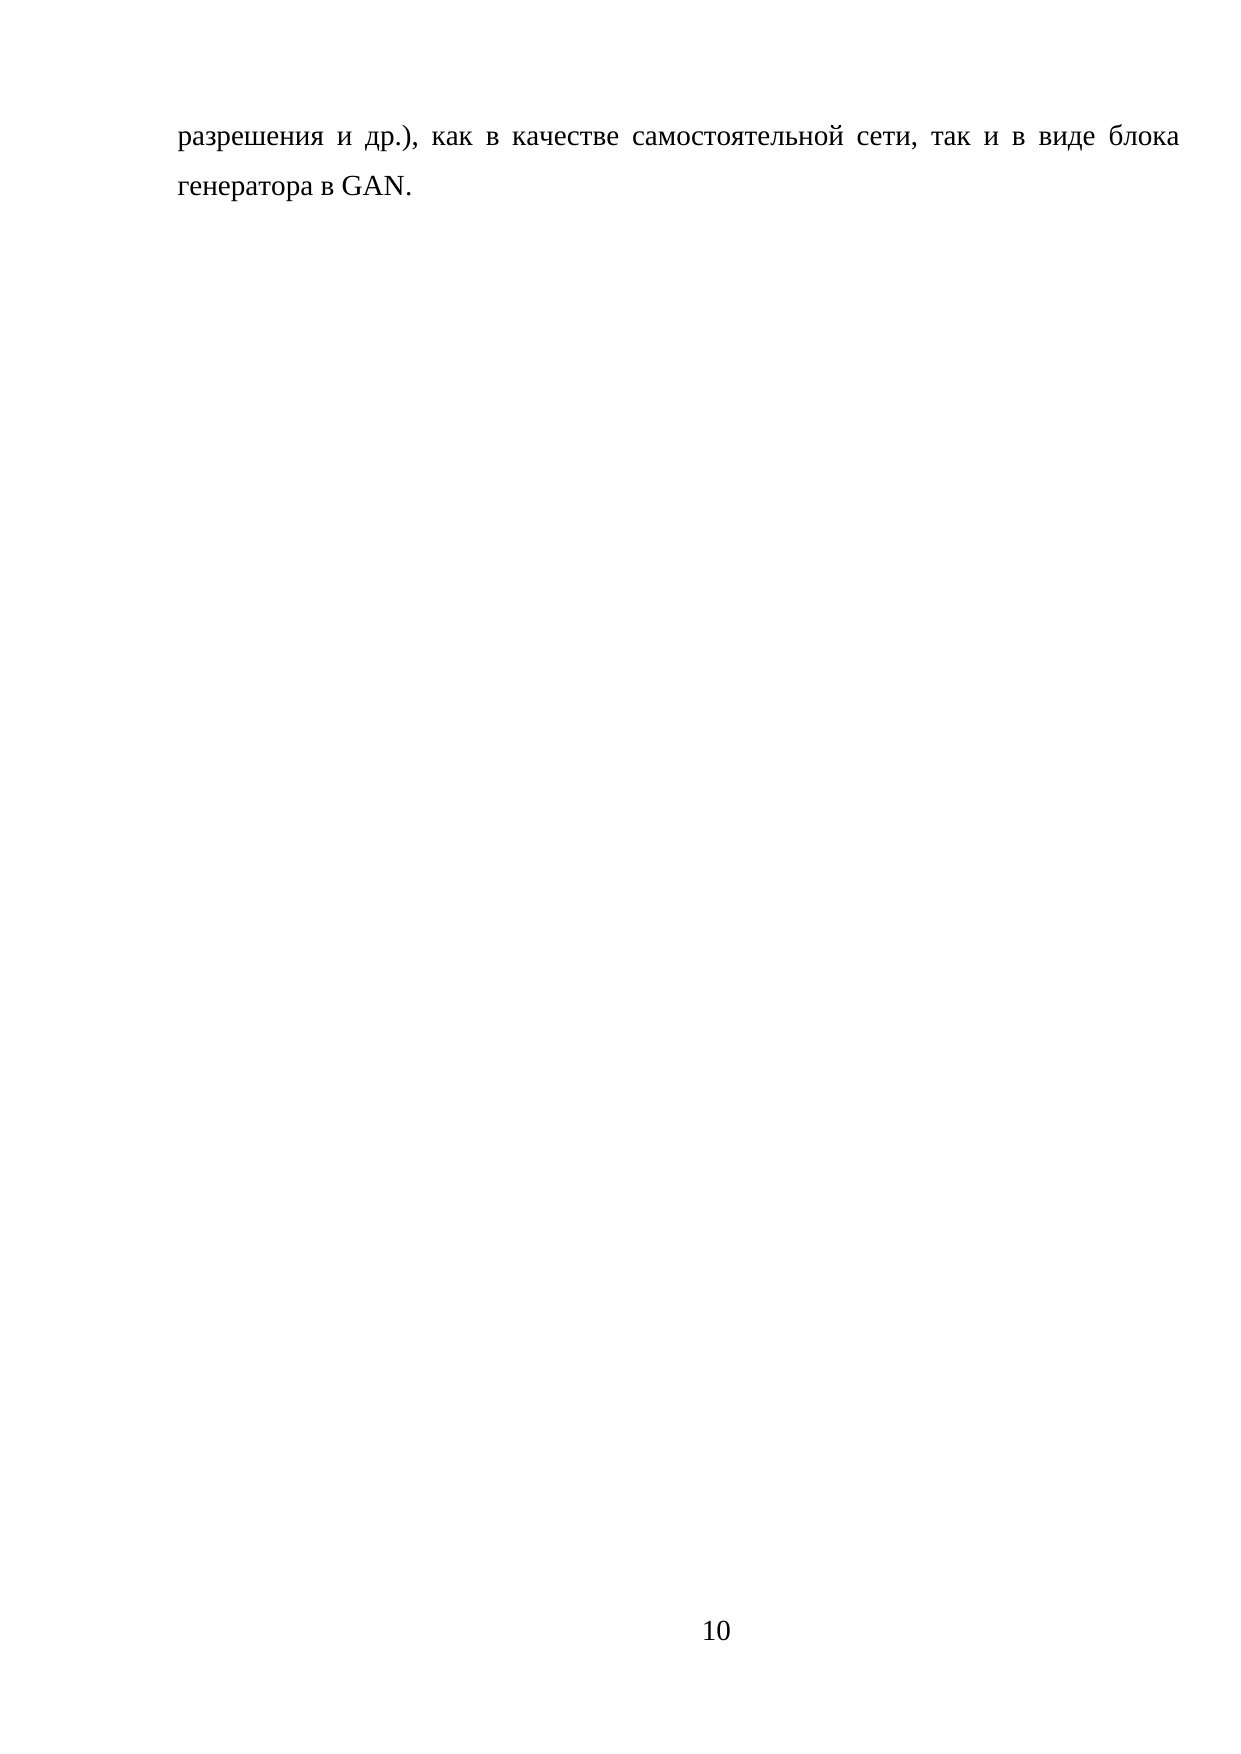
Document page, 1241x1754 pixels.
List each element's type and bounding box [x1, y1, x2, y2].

text [177, 118, 1181, 202]
